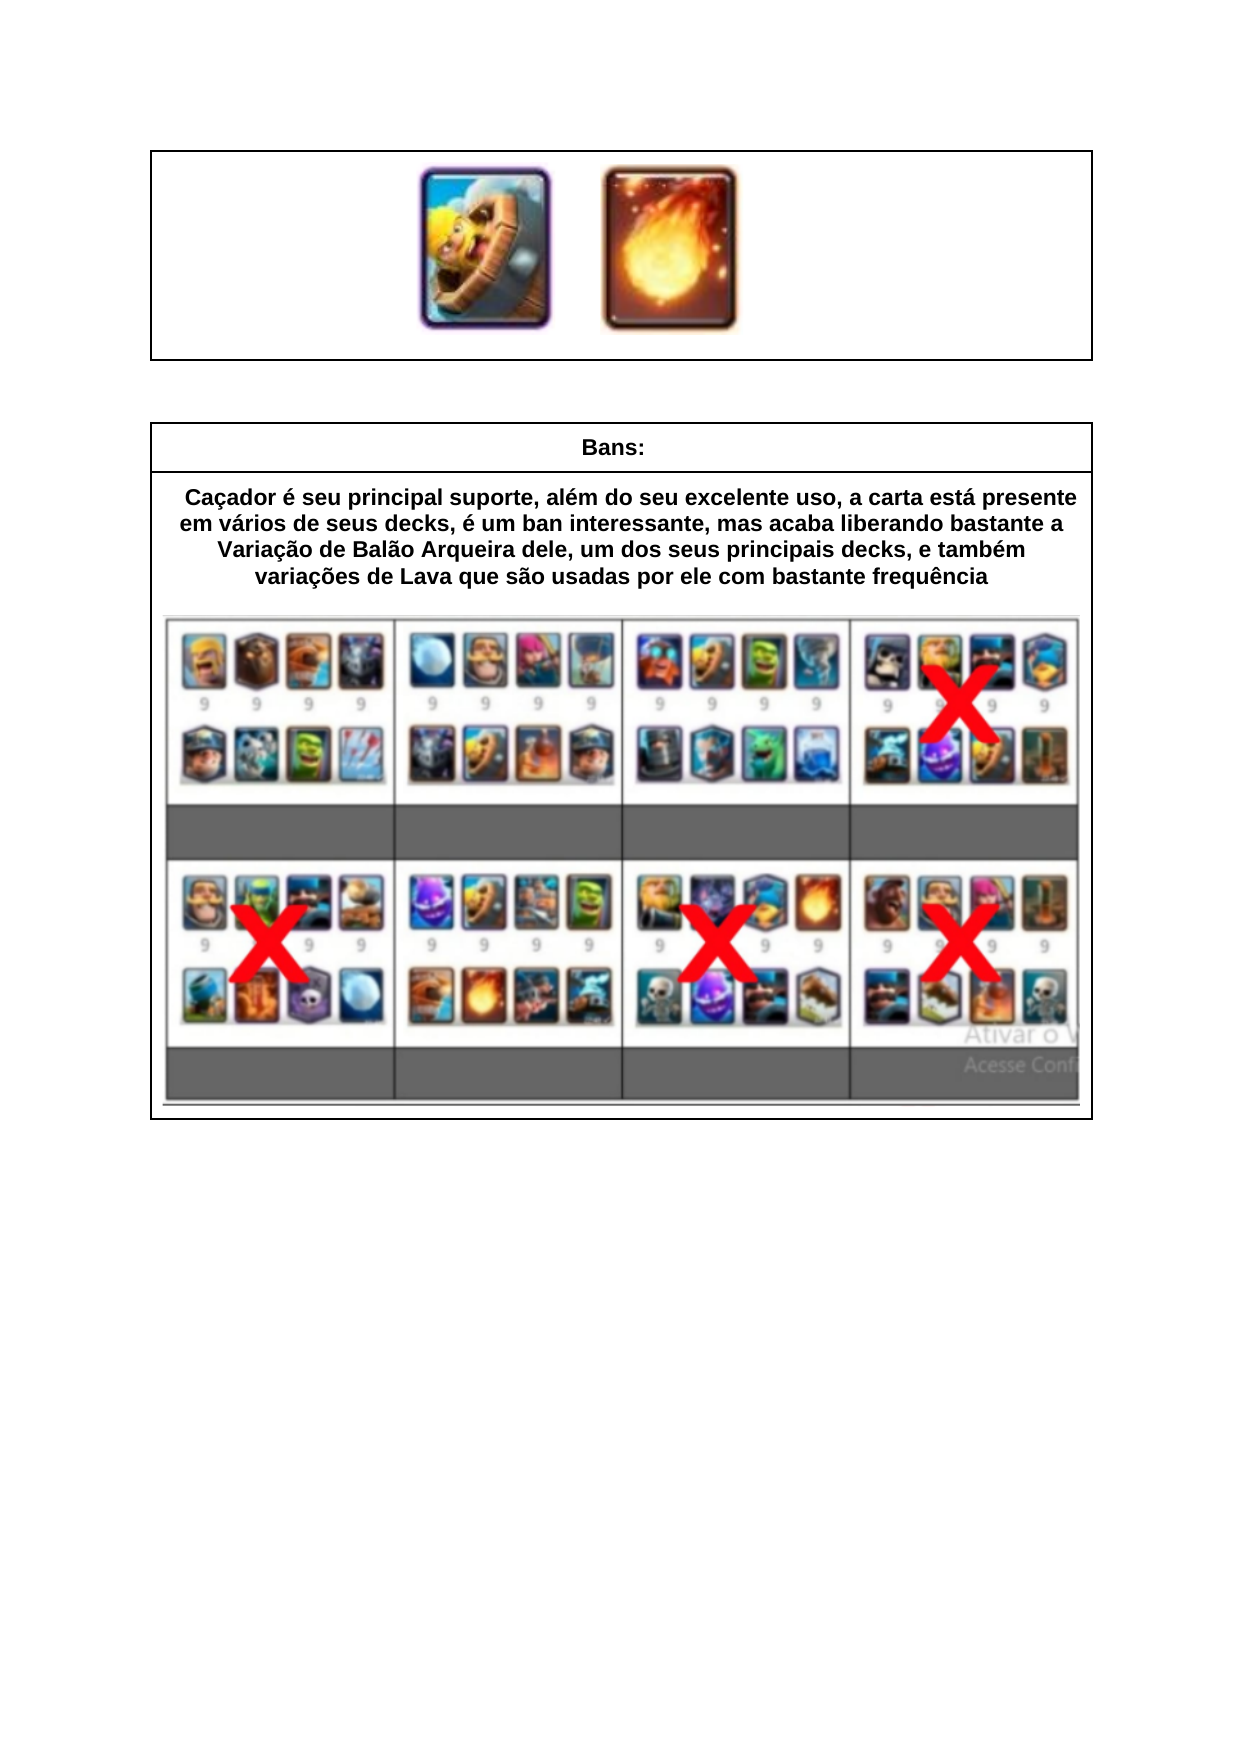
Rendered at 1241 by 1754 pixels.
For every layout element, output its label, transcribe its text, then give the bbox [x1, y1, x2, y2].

table_cell Caçador é seu principal suporte, além do seu excelente uso, a carta está presente em vários de seus decks, é um ban interessante, mas acaba liberando bastante a Variação de Balão Arqueira dele, um dos seus principais decks, e também variações de Lava que são usadas por ele com bastante frequência [152, 473, 1091, 1117]
picture [600, 164, 744, 335]
table_header Bans: [152, 424, 1091, 471]
picture [162, 615, 1080, 1107]
picture [416, 162, 556, 335]
table_cell [152, 152, 1091, 359]
